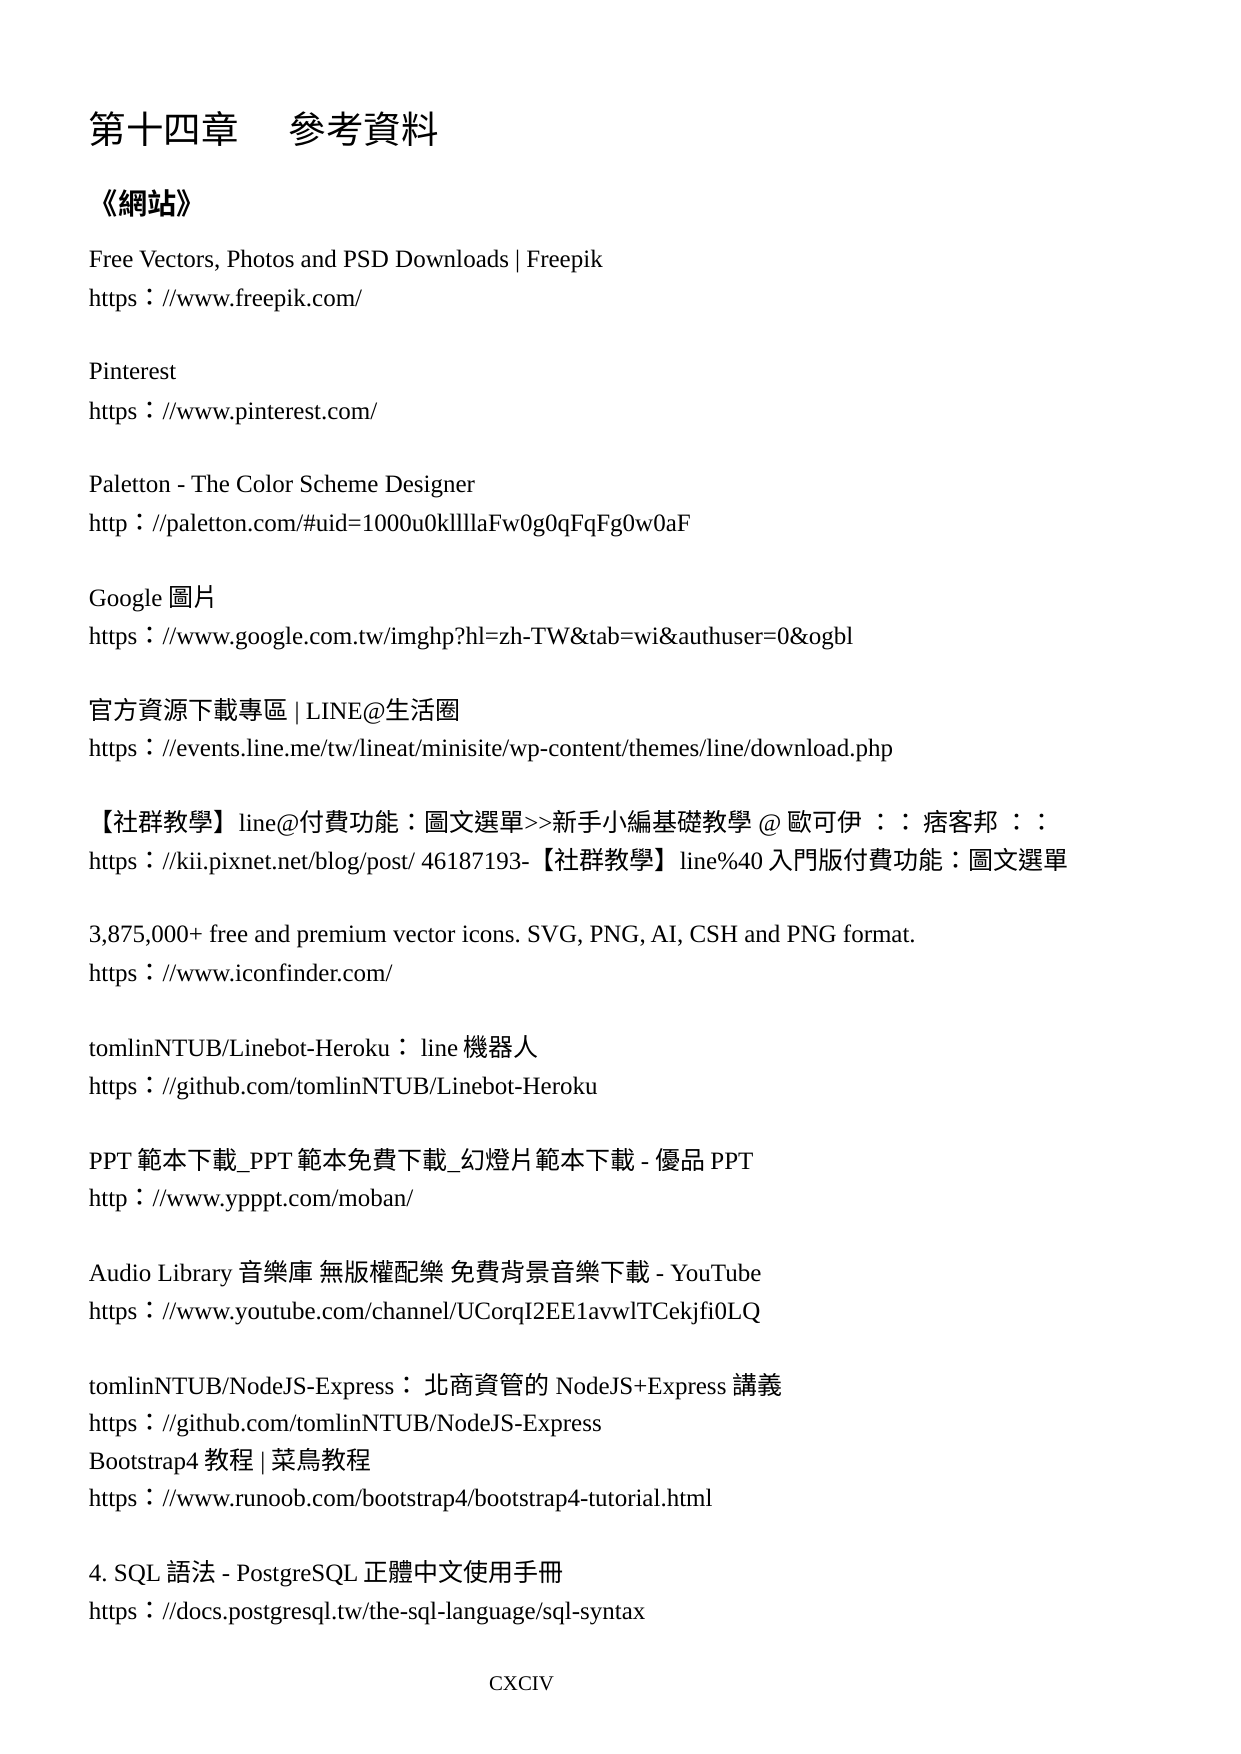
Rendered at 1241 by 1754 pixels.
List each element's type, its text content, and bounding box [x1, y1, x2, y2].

text https：//www.google.com.tw/imghp?hl=zh-TW&tab=wi&authuser=0&ogbl [89, 614, 1152, 652]
text http：//www.ypppt.com/moban/ [89, 1177, 1152, 1214]
text PPT範本下載_PPT範本免費下載_幻燈片範本下載 - 優品PPT [89, 1139, 1152, 1177]
text https：//events.line.me/tw/lineat/minisite/wp-content/themes/line/download.php [89, 727, 1152, 764]
text 4. SQL語法 - PostgreSQL 正體中文使用手冊 [89, 1552, 1152, 1589]
text Pinterest [89, 352, 1152, 389]
text 3,875,000+ free and premium vector icons. SVG, PNG, AI, CSH and PNG format. [89, 914, 1152, 952]
text 【社群教學】line@付費功能：圖文選單>>新手小編基礎教學 @ 歐可伊 ：： 痞客邦 ：： [89, 802, 1152, 839]
text 官方資源下載專區 | LINE@生活圈 [89, 689, 1152, 727]
text Audio Library 音樂庫 無版權配樂 免費背景音樂下載 - YouTube [89, 1252, 1152, 1289]
text 《網站》 [89, 164, 1152, 239]
text Free Vectors, Photos and PSD Downloads | Freepik [89, 239, 1152, 277]
text tomlinNTUB/NodeJS-Express： 北商資管的 NodeJS+Express 講義 [89, 1364, 1152, 1402]
text https：//www.runoob.com/bootstrap4/bootstrap4-tutorial.html [89, 1477, 1152, 1514]
text https：//docs.postgresql.tw/the-sql-language/sql-syntax [89, 1589, 1152, 1627]
text Paletton - The Color Scheme Designer [89, 464, 1152, 502]
text https：//github.com/tomlinNTUB/Linebot-Heroku [89, 1064, 1152, 1102]
text https：//kii.pixnet.net/blog/post/ 46187193-【社群教學】line%40入門版付費功能：圖文選單 [89, 839, 1152, 877]
text 參考資料 [89, 89, 1152, 164]
text tomlinNTUB/Linebot-Heroku： line機器人 [89, 1027, 1152, 1064]
text http：//paletton.com/#uid=1000u0kllllaFw0g0qFqFg0w0aF [89, 502, 1152, 539]
text https：//www.freepik.com/ [89, 277, 1152, 314]
text https：//www.iconfinder.com/ [89, 952, 1152, 989]
text Bootstrap4 教程 | 菜鳥教程 [89, 1439, 1152, 1477]
text https：//www.pinterest.com/ [89, 389, 1152, 427]
text Google 圖片 [89, 577, 1152, 614]
text https：//github.com/tomlinNTUB/NodeJS-Express [89, 1402, 1152, 1439]
text https：//www.youtube.com/channel/UCorqI2EE1avwlTCekjfi0LQ [89, 1289, 1152, 1327]
